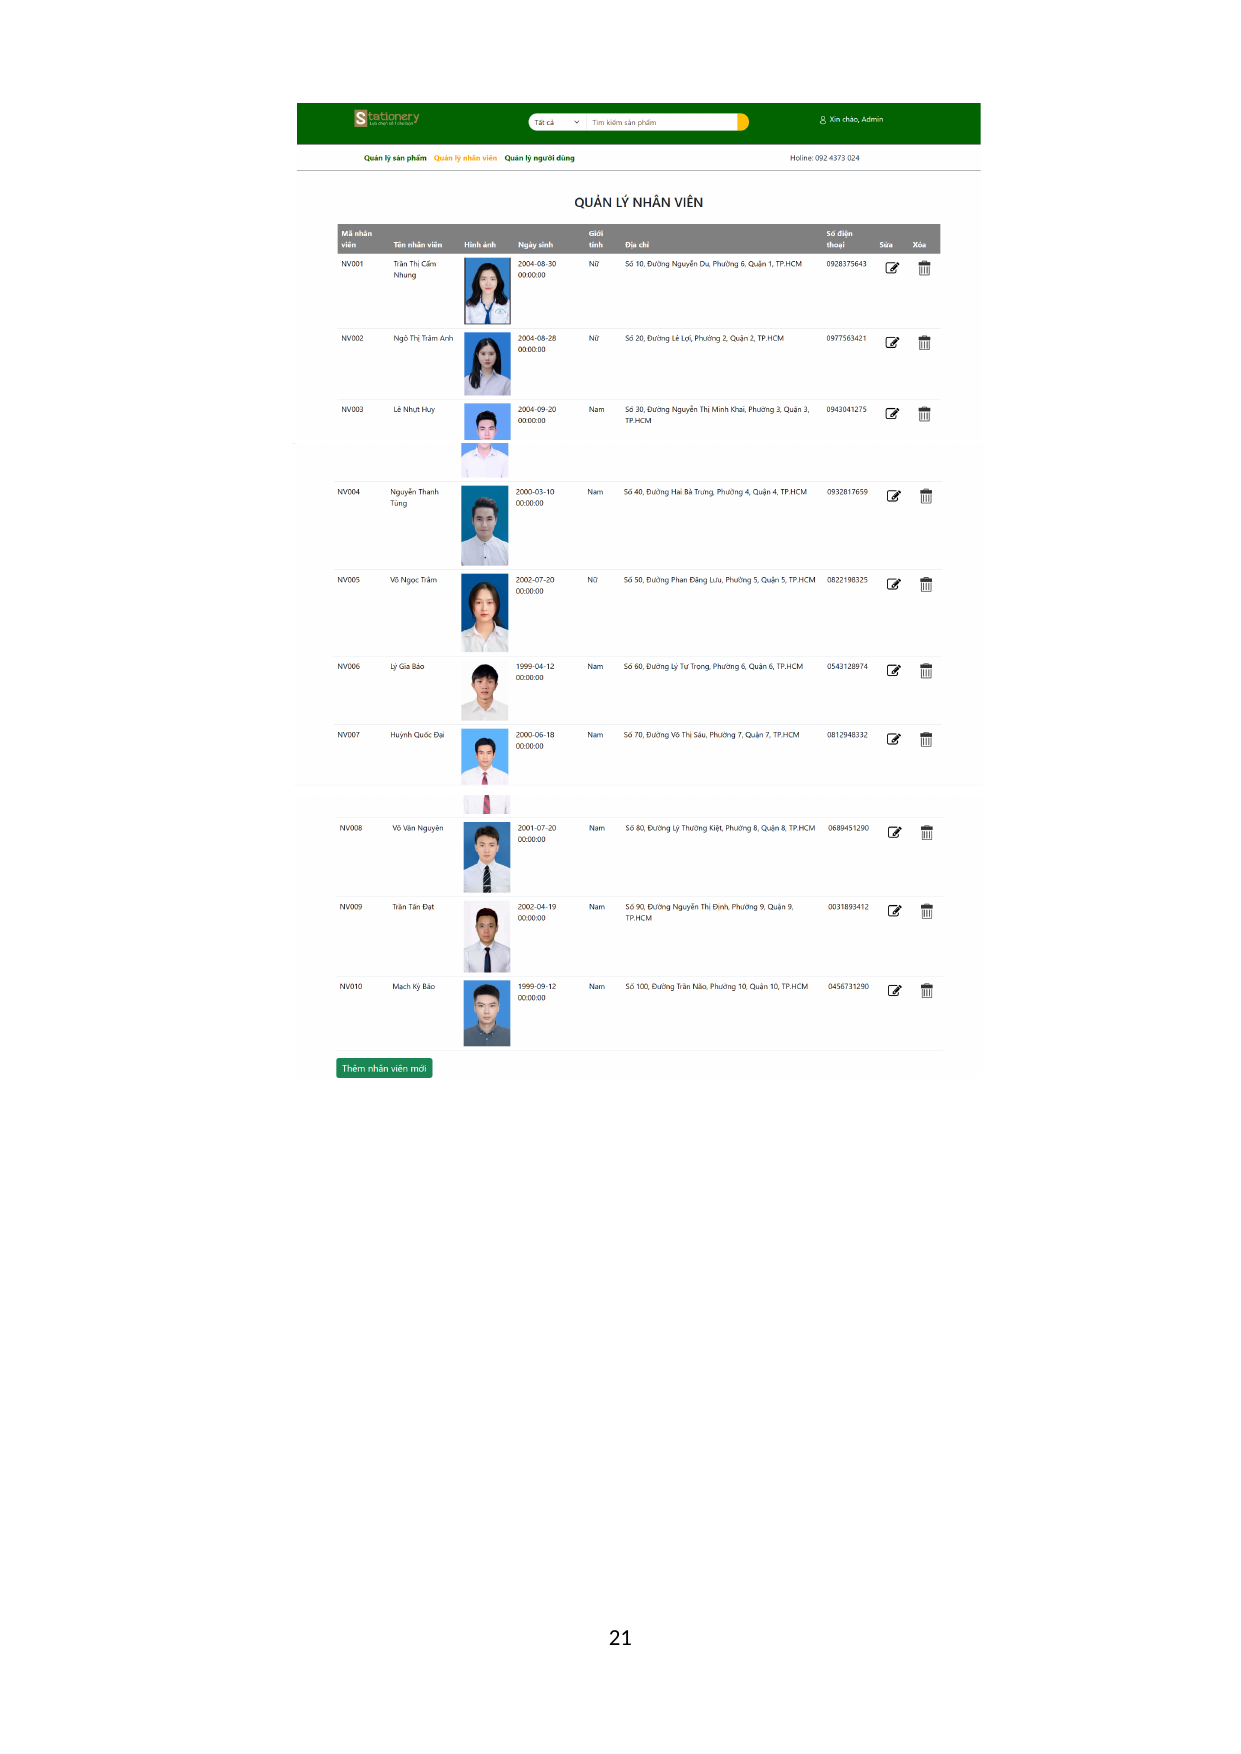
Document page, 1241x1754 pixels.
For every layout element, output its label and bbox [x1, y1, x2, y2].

picture [296, 795, 982, 1078]
picture [297, 103, 981, 440]
picture [293, 443, 984, 786]
